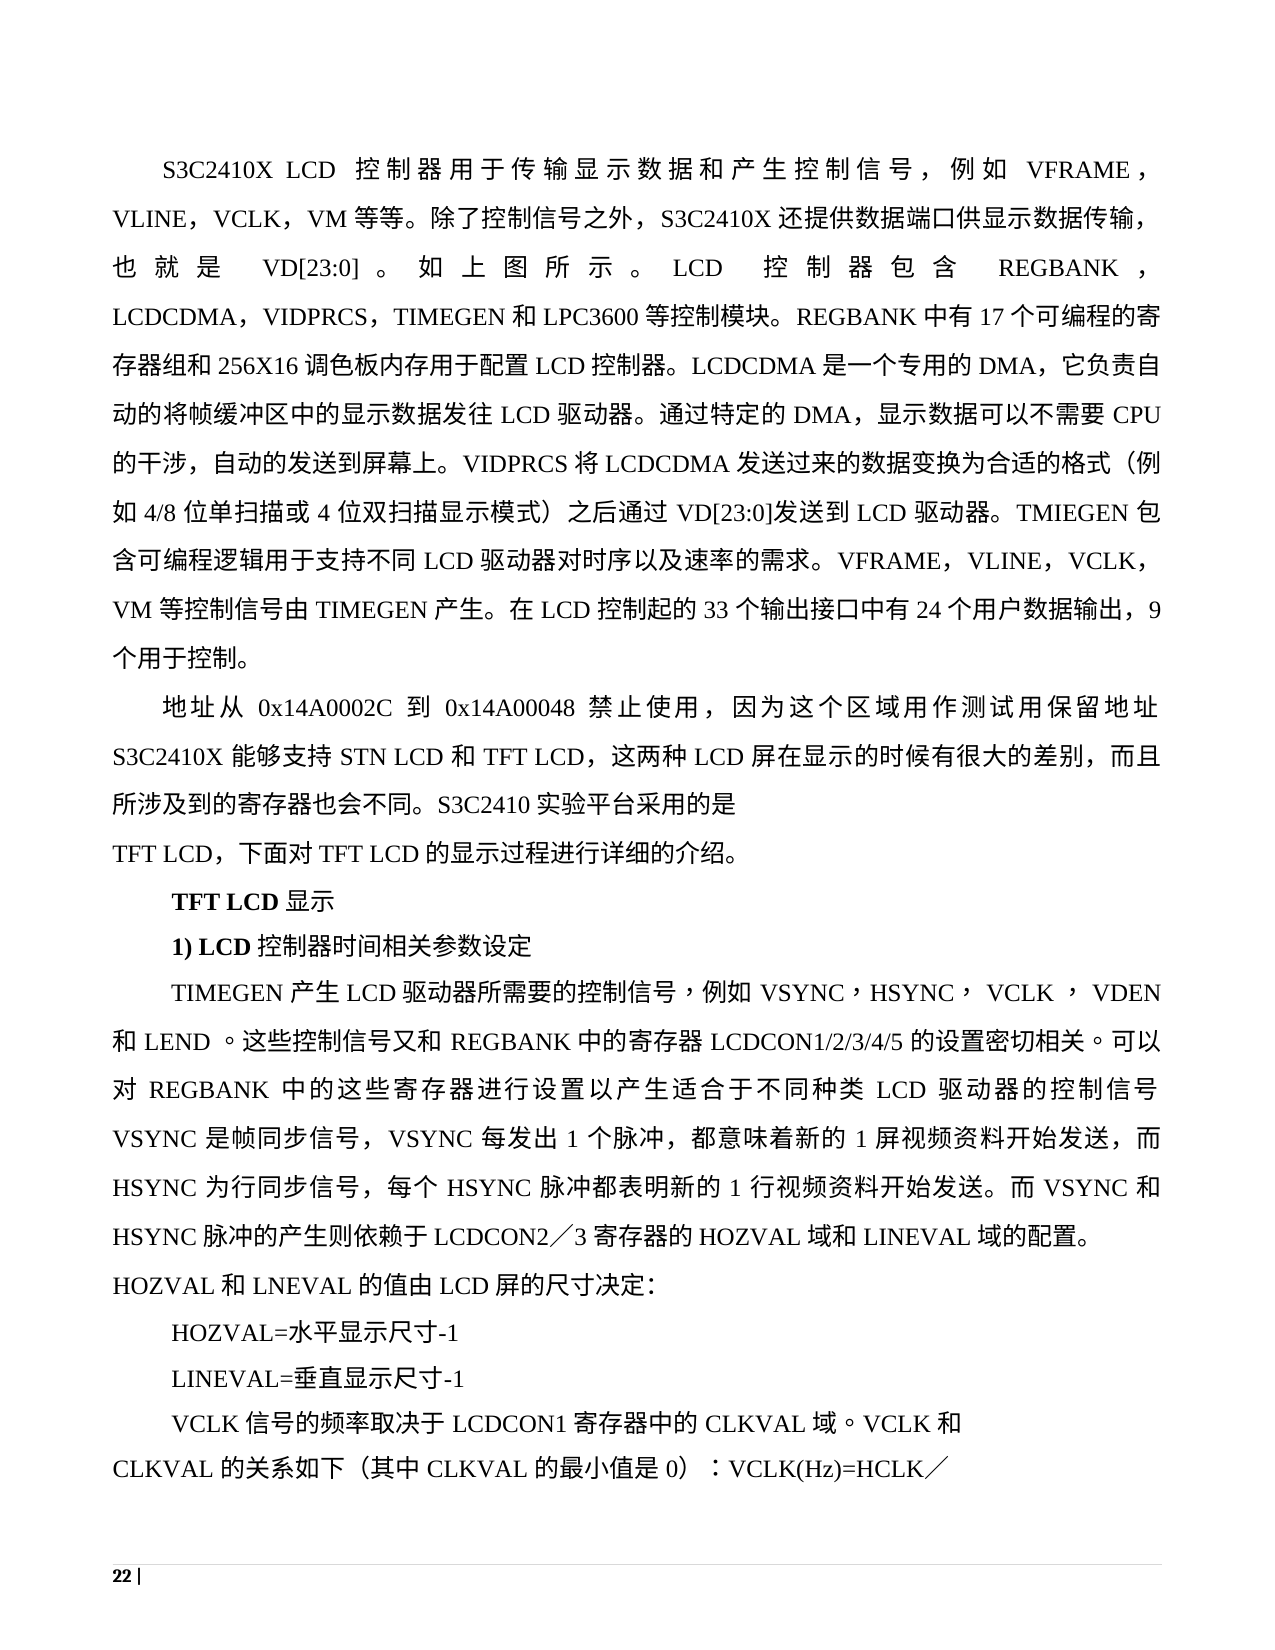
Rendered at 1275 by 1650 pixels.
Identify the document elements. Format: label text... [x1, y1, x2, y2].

text VCLK 信号的频率取决于 LCDCON1 寄存器中的 CLKVAL 域。VCLK 和 [171, 1405, 1162, 1439]
text S3C2410X LCD 控制器用于传输显示数据和产生控制信号，例如 VFRAME， VLINE，VCLK，VM 等等。除了控制信号之外，S3C2410X 还提供数据端口供显示数据传输，也就是 VD[23:0]。如上图所示。LCD 控制器包含 REGBANK， LCDCDMA，VIDPRCS，TIMEGEN 和 LPC3600 等控制模块。REGBANK 中有 17 个可编程的寄存器组和 256X16 调色板内存用于配置 LCD 控制器。LCDCDMA 是一个专用的 DMA，它负责自动的将帧缓冲区中的显示数据发往 LCD 驱动器。通过特定的 DMA，显示数据可以不需要 CPU 的干涉，自动的发送到屏幕上。VIDPRCS 将 LCDCDMA 发送过来的数据变换为合适的格式（例如 4/8 位单扫描或 4 位双扫描显示模式）之后通过 VD[23:0]发送到 LCD 驱动器。TMIEGEN 包含可编程逻辑用于支持不同 LCD 驱动器对时序以及速率的需求。VFRAME，VLINE，VCLK， VM 等控制信号由 TIMEGEN 产生。在 LCD 控制起的 33 个输出接口中有 24 个用户数据输出，9 个用于控制。 [112, 150, 1162, 675]
text HOZVAL=水平显示尺寸-1 [171, 1313, 1162, 1349]
text 地址从 0x14A0002C 到 0x14A00048 禁止使用，因为这个区域用作测试用保留地址。S3C2410X 能够支持 STN LCD 和 TFT LCD，这两种 LCD 屏在显示的时候有很大的差别，而且所涉及到的寄存器也会不同。S3C2410 实验平台采用的是 [112, 687, 1162, 821]
text 1) LCD 控制器时间相关参数设定 [171, 926, 1162, 962]
text TIMEGEN 产生 LCD 驱动器所需要的控制信号，例如 VSYNC，HSYNC， VCLK ， VDEN 和 LEND 。这些控制信号又和 REGBANK 中的寄存器 LCDCON1/2/3/4/5 的设置密切相关。可以对 REGBANK 中的这些寄存器进行设置以产生适合于不同种类 LCD 驱动器的控制信号。VSYNC 是帧同步信号，VSYNC 每发出 1 个脉冲，都意味着新的 1 屏视频资料开始发送，而 HSYNC 为行同步信号，每个 HSYNC 脉冲都表明新的 1 行视频资料开始发送。而 VSYNC 和 HSYNC 脉冲的产生则依赖于 LCDCON2／3 寄存器的 HOZVAL 域和 LINEVAL 域的配置。 [112, 974, 1162, 1253]
text TFT LCD 显示 [171, 882, 1162, 918]
text LINEVAL=垂直显示尺寸-1 [171, 1360, 1162, 1394]
text HOZVAL 和 LNEVAL 的值由 LCD 屏的尺寸决定： [112, 1265, 1162, 1301]
text TFT LCD，下面对 TFT LCD 的显示过程进行详细的介绍。 [112, 833, 1162, 870]
text CLKVAL 的关系如下（其中 CLKVAL 的最小值是 0）：VCLK(Hz)=HCLK／ [112, 1450, 1162, 1484]
